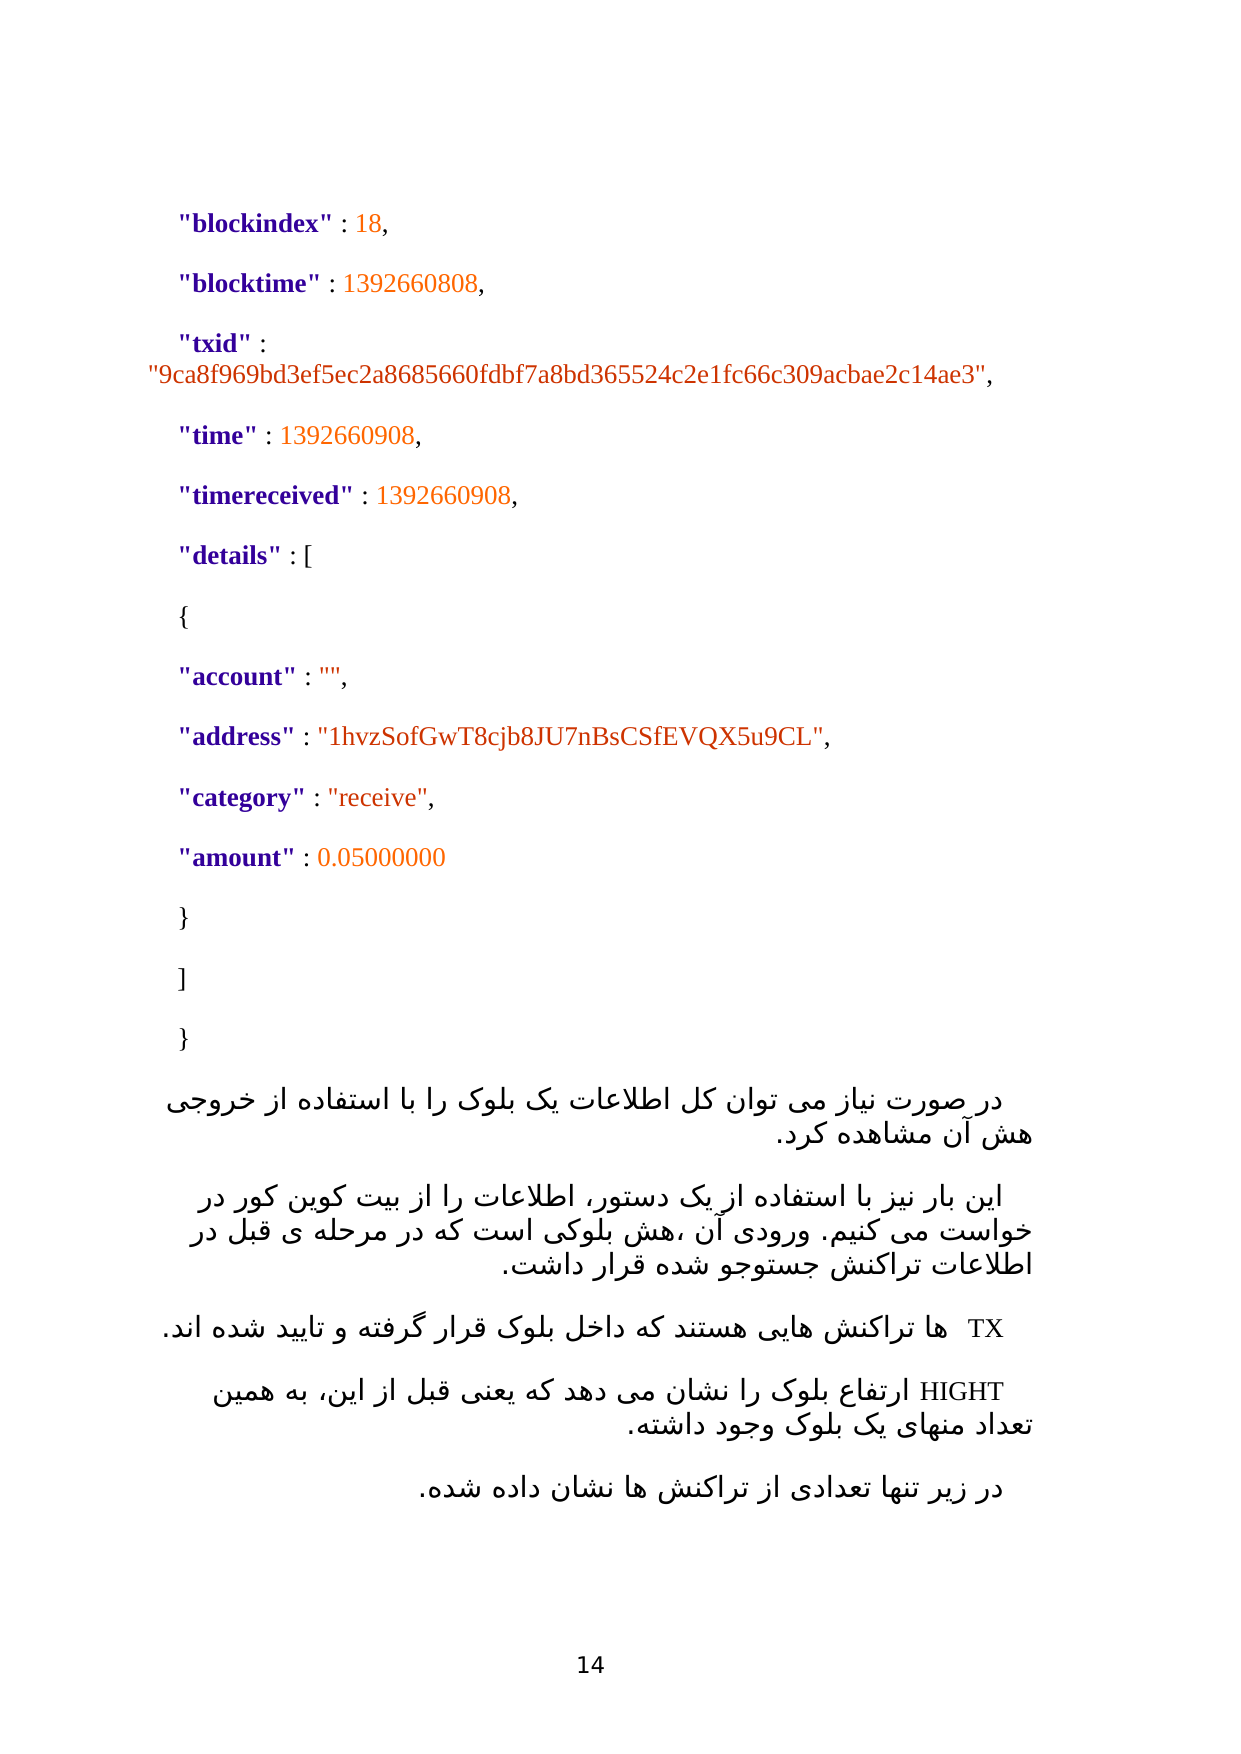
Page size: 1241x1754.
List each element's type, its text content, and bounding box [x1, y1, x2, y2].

text TX ها تراکنش هایی هستند که داخل بلوک قرار گرفته و تایید شده اند. [148, 1310, 1033, 1344]
text { [148, 600, 1033, 631]
text این بار نیز با استفاده از یک دستور، اطلاعات را از بیت کوین کور در خواست می کنیم. ورودی آن ،هش بلوکی است که در مرحله ی قبل در اطلاعات تراکنش جستوجو شده قرار داشت. [148, 1179, 1033, 1281]
text } [148, 901, 1033, 932]
text "details" : [ [148, 539, 1033, 571]
text "timereceived" : 1392660908, [148, 479, 1033, 510]
text "account" : "", [148, 660, 1033, 691]
text "address" : "1hvzSofGwT8cjb8JU7nBsCSfEVQX5u9CL", [148, 720, 1033, 752]
text "txid" : "9ca8f969bd3ef5ec2a8685660fdbf7a8bd365524c2e1fc66c309acbae2c14ae3", [148, 327, 1033, 390]
text ] [148, 962, 1033, 993]
text در زیر تنها تعدادی از تراکنش ها نشان داده شده. [148, 1471, 1033, 1504]
text } [148, 1022, 1033, 1053]
text در صورت نیاز می توان کل اطلاعات یک بلوک را با استفاده از خروجی هش آن مشاهده کرد. [148, 1082, 1033, 1150]
text "time" : 1392660908, [148, 419, 1033, 450]
text "blockindex" : 18, [148, 207, 1033, 238]
text "blocktime" : 1392660808, [148, 267, 1033, 298]
text "category" : "receive", [148, 781, 1033, 812]
text HIGHT ارتفاع بلوک را نشان می دهد که یعنی قبل از این، به همین تعداد منهای یک بلوک وجود داشته. [148, 1373, 1033, 1441]
text "amount" : 0.05000000 [148, 841, 1033, 872]
